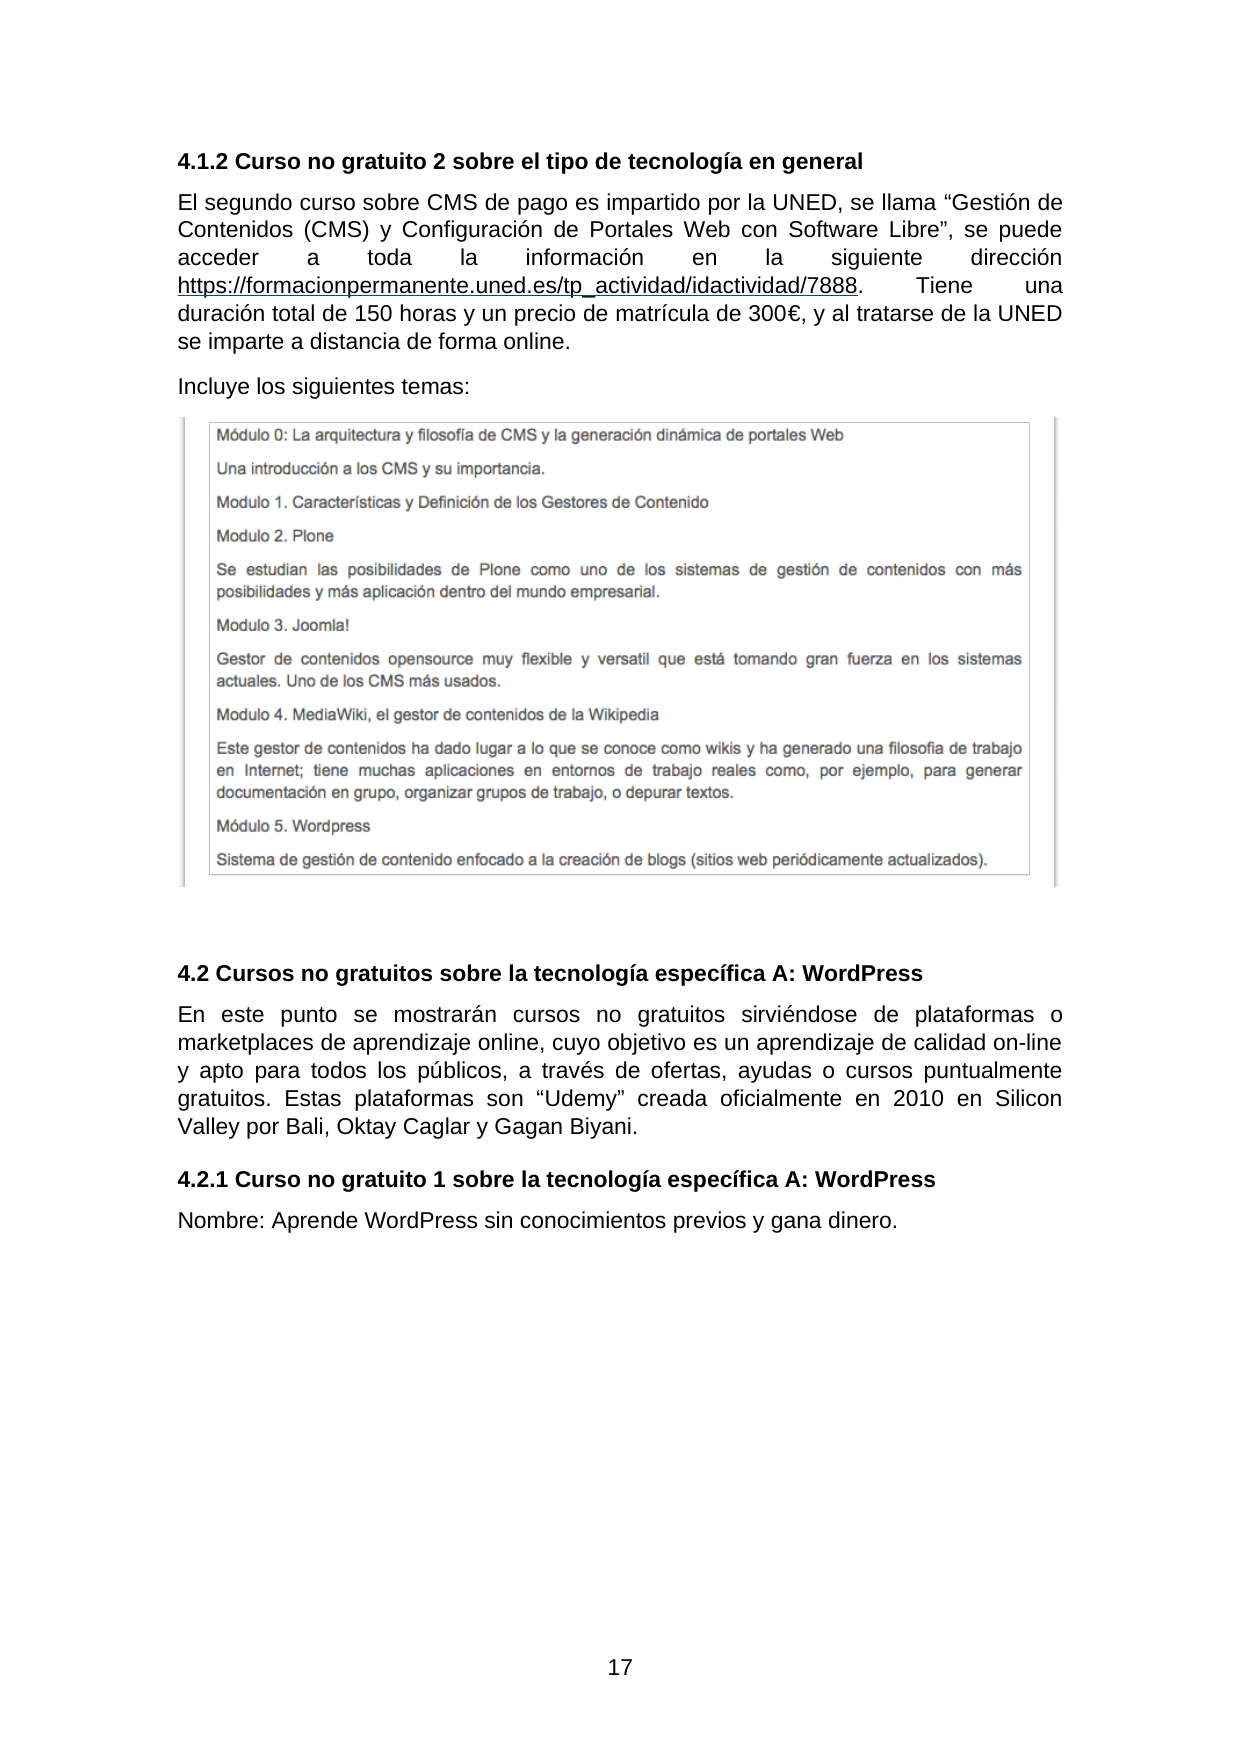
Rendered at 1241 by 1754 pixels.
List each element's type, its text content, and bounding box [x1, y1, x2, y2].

subtitle 4.1.2 Curso no gratuito 2 sobre el tipo de tecnología en general [177, 148, 1063, 174]
subtitle 4.2 Cursos no gratuitos sobre la tecnología específica A: WordPress [177, 960, 1063, 987]
text El segundo curso sobre CMS de pago es impartido por la UNED, se llama “Gestión de Contenidos (CMS) y Configuración de Portales Web con Software Libre”, se puede acceder a toda la información en la siguiente dirección https://formacionpermanente.uned.es/tp_actividad/idactividad/7888. Tiene una duración total de 150 horas y un precio de matrícula de 300€, y al tratarse de la UNED se imparte a distancia de forma online. [177, 188, 1063, 354]
text Incluye los siguientes temas: [177, 373, 1063, 399]
text En este punto se mostrarán cursos no gratuitos sirviéndose de plataformas o marketplaces de aprendizaje online, cuyo objetivo es un aprendizaje de calidad on-line y apto para todos los públicos, a través de ofertas, ayudas o cursos puntualmente gratuitos. Estas plataformas son “Udemy” creada oficialmente en 2010 en Silicon Valley por Bali, Oktay Caglar y Gagan Biyani. [177, 1001, 1063, 1139]
picture [177, 417, 1063, 887]
subtitle 4.2.1 Curso no gratuito 1 sobre la tecnología específica A: WordPress [177, 1166, 1063, 1192]
text Nombre: Aprende WordPress sin conocimientos previos y gana dinero. [177, 1207, 1063, 1233]
